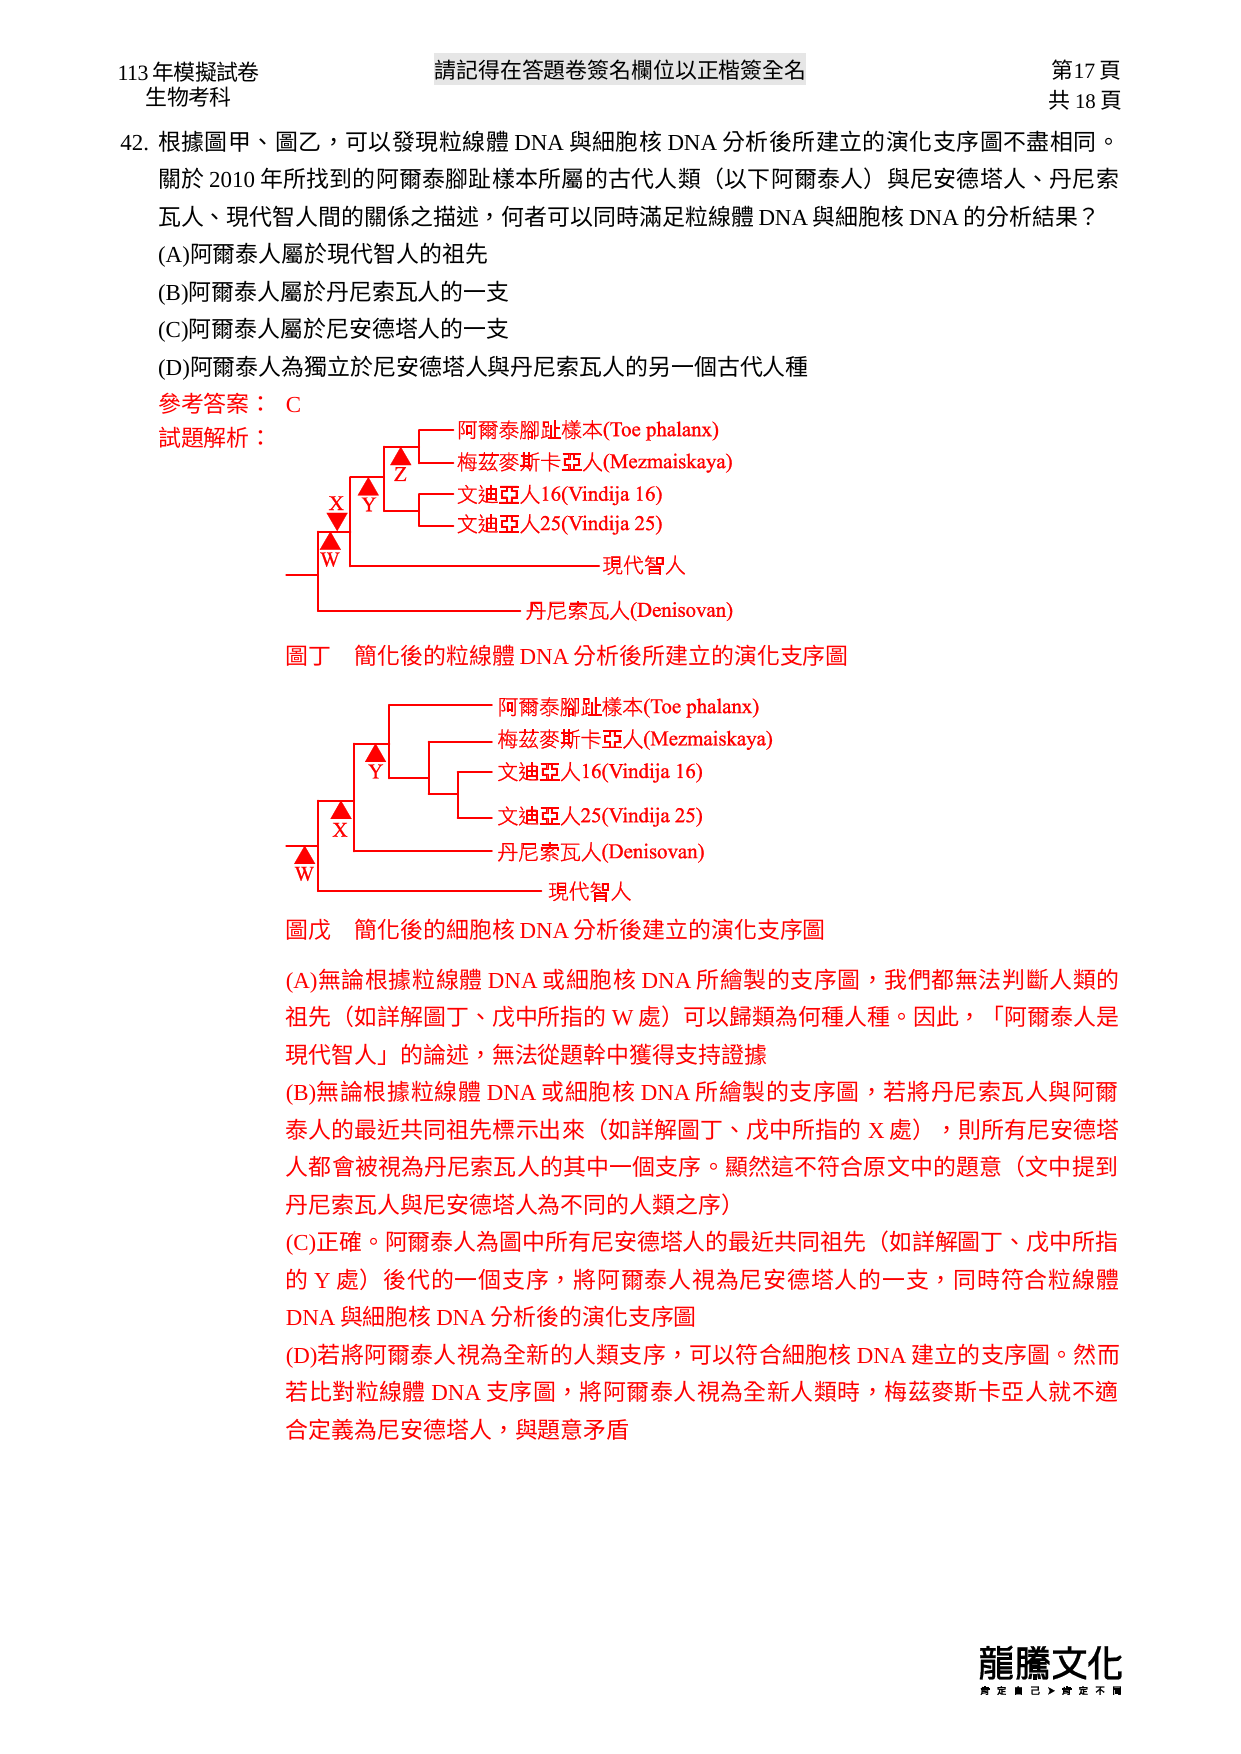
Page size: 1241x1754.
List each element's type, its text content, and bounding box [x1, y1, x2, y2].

text (D)阿爾泰人為獨立於尼安德塔人與丹尼索瓦人的另一個古代人種 [158, 344, 1120, 382]
text (A)無論根據粒線體DNA或細胞核DNA所繪製的支序圖，我們都無法判斷人類的祖先（如詳解圖丁、戊中所指的W處）可以歸類為何種人種。因此，「阿爾泰人是現代智人」的論述，無法從題幹中獲得支持證據 (B)無論根據粒線體DNA或細胞核DNA所繪製的支序圖，若將丹尼索瓦人與阿爾泰人的最近共同祖先標示出來（如詳解圖丁、戊中所指的X處），則所有尼安德塔人都會被視為丹尼索瓦人的其中一個支序。顯然這不符合原文中的題意（文中提到丹尼索瓦人與尼安德塔人為不同的人類之序） (C)正確。阿爾泰人為圖中所有尼安德塔人的最近共同祖先（如詳解圖丁、戊中所指的Y處）後代的一個支序，將阿爾泰人視為尼安德塔人的一支，同時符合粒線體DNA與細胞核DNA分析後的演化支序圖 (D)若將阿爾泰人視為全新的人類支序，可以符合細胞核DNA建立的支序圖。然而，若比對粒線體DNA支序圖，將阿爾泰人視為全新人類時，梅茲麥斯卡亞人就不適合定義為尼安德塔人，與題意矛盾 [158, 957, 1120, 1445]
text 試題解析： [158, 419, 1120, 628]
text (B)阿爾泰人屬於丹尼索瓦人的一支 [158, 269, 1120, 307]
text 42. 根據圖甲、圖乙，可以發現粒線體DNA與細胞核DNA分析後所建立的演化支序圖不盡相同。關於2010年所找到的阿爾泰腳趾樣本所屬的古代人類（以下阿爾泰人）與尼安德塔人、丹尼索瓦人、現代智人間的關係之描述，何者可以同時滿足粒線體DNA與細胞核DNA的分析結果？ [120, 119, 1120, 232]
text 參考答案： C [158, 382, 1120, 419]
text 圖丁 簡化後的粒線體DNA分析後所建立的演化支序圖 [158, 634, 1120, 671]
text (A)阿爾泰人屬於現代智人的祖先 [158, 232, 1120, 269]
text 圖戊 簡化後的細胞核DNA分析後建立的演化支序圖 [158, 907, 1120, 945]
text (C)阿爾泰人屬於尼安德塔人的一支 [158, 307, 1120, 344]
